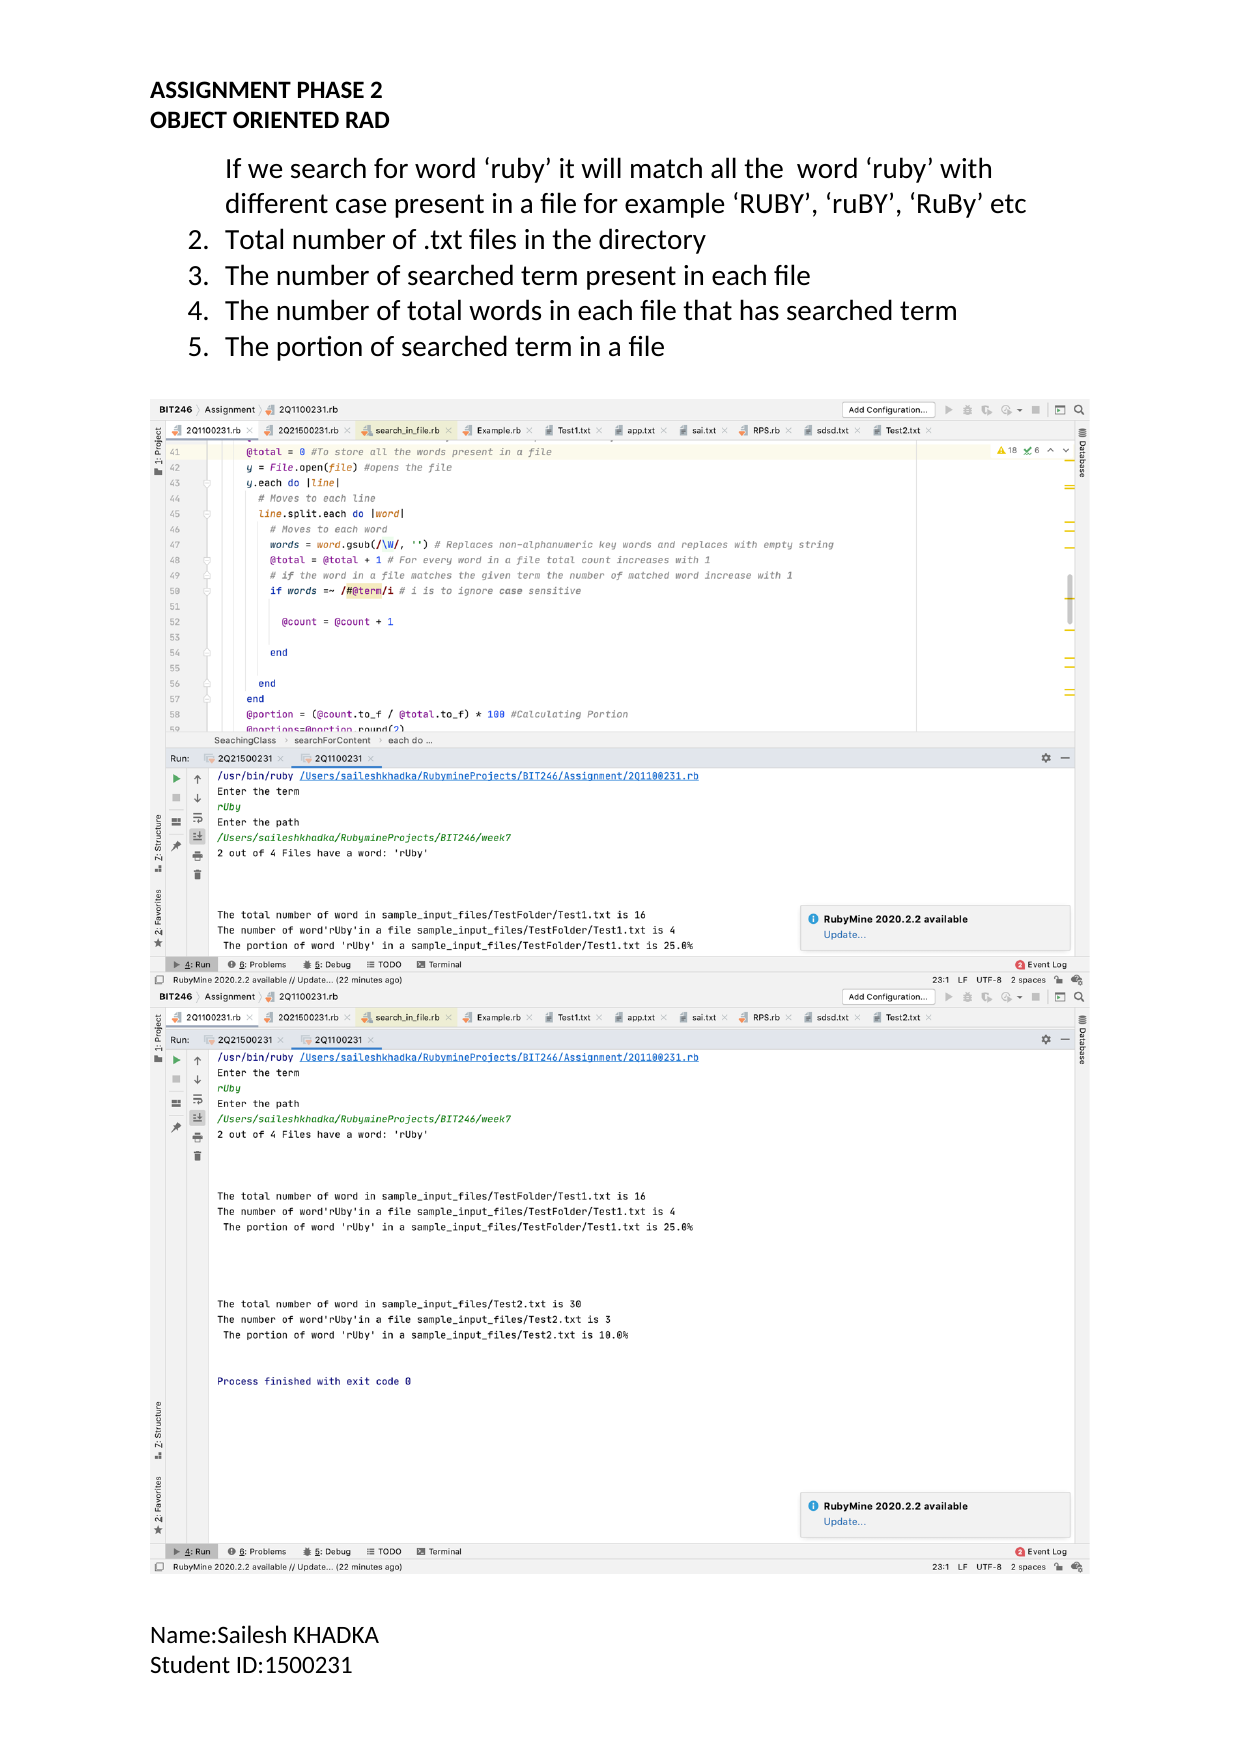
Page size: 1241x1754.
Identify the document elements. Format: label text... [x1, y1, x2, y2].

list The number of total words in each file that has searched term [187, 292, 1090, 328]
list Total number of .txt files in the directory [187, 221, 1090, 257]
list The number of searched term present in each file [187, 257, 1090, 292]
picture [150, 399, 1090, 1574]
list The portion of searched term in a file [187, 328, 1090, 364]
list If we search for word ‘ruby’ it will match all the word ‘ruby’ with different case present in a file for example ‘RUBY’, ‘ruBY’, ‘RuBy’ etc [225, 150, 1090, 221]
